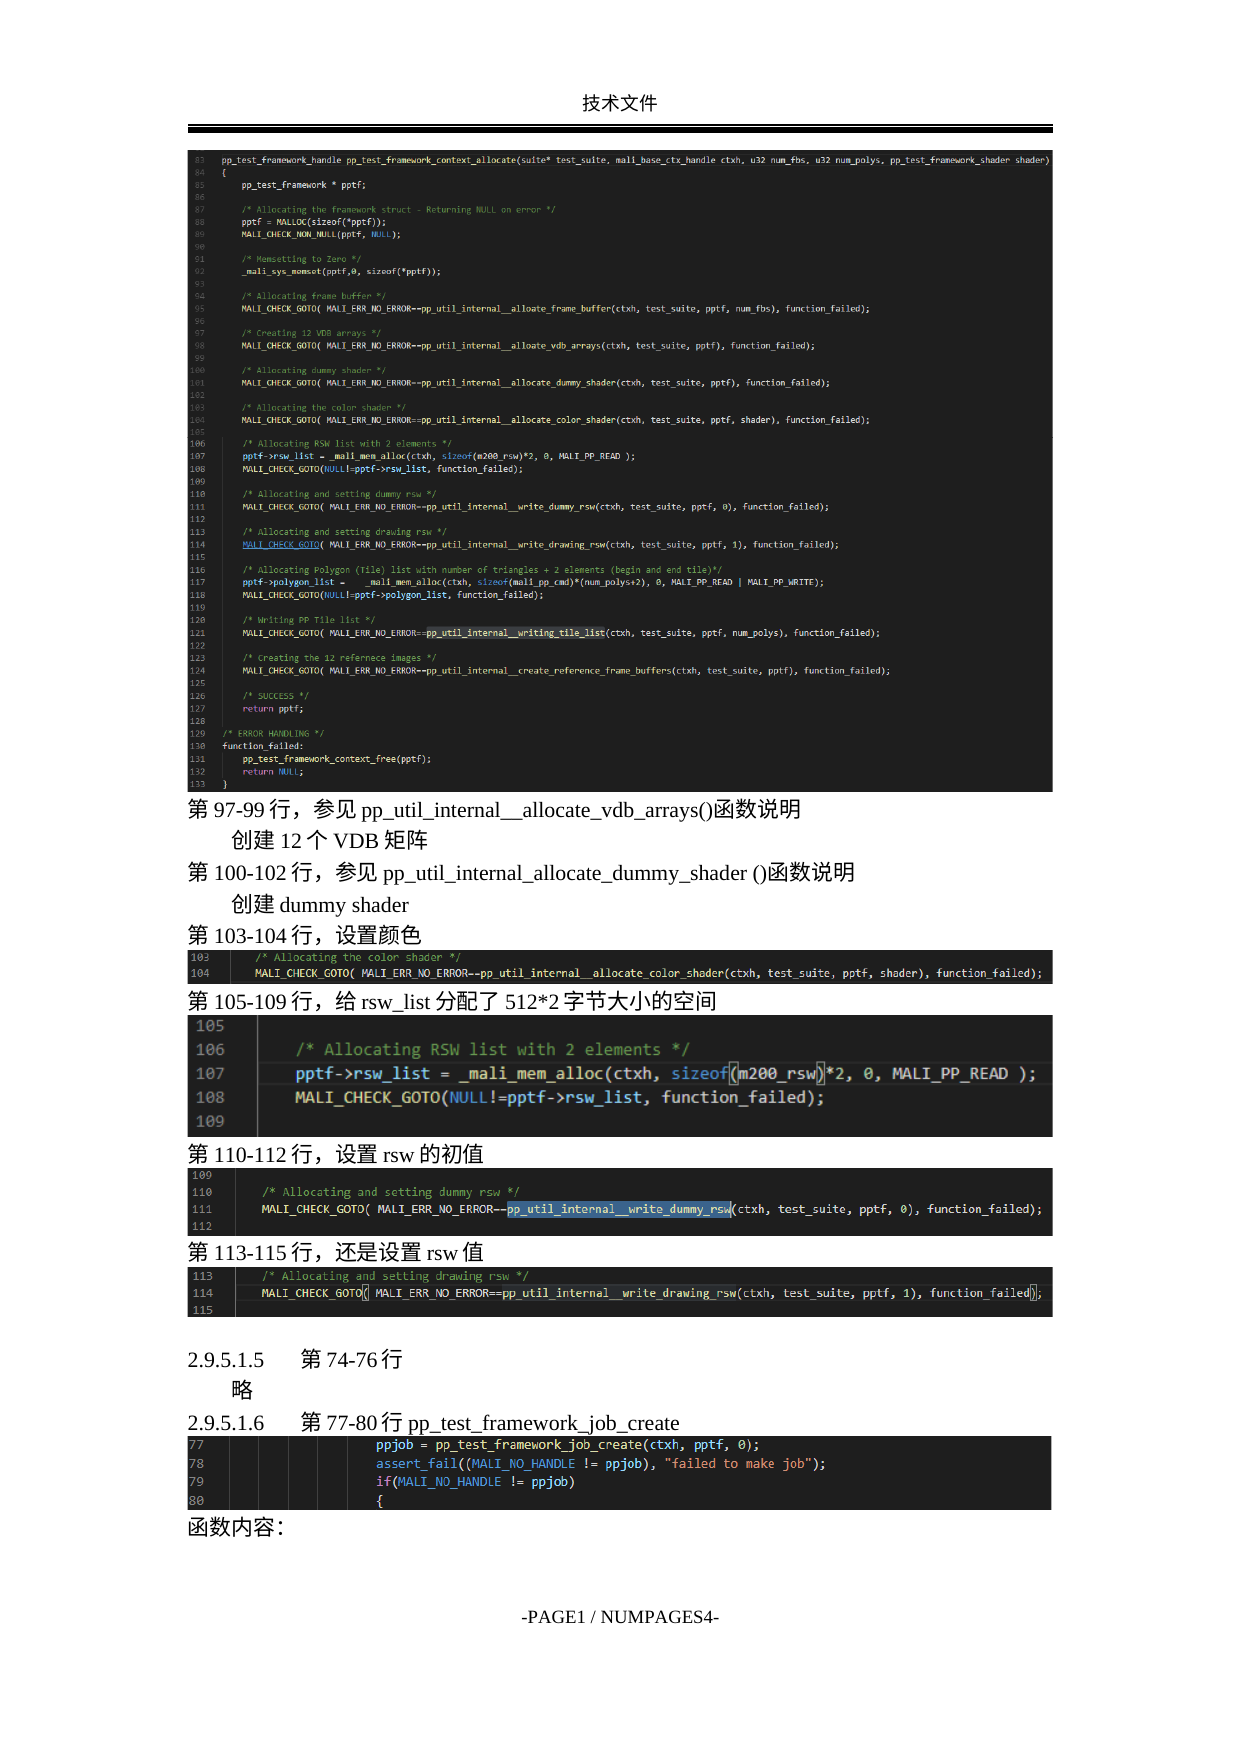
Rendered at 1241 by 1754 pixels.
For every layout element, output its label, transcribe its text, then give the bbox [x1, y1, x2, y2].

subtitle 第74-76行 [187, 1342, 1053, 1373]
text 函数内容： [187, 1509, 1053, 1541]
text 创建dummy shader [187, 887, 1053, 918]
picture [187, 1267, 1053, 1317]
text 第105-109行，给rsw_list分配了512*2字节大小的空间 [187, 984, 1053, 1015]
picture [187, 1436, 1052, 1510]
text 第103-104行，设置颜色 [187, 918, 1053, 950]
text 第100-102行，参见pp_util_internal_allocate_dummy_shader ()函数说明 [187, 855, 1053, 887]
subtitle 第77-80行pp_test_framework_job_create [187, 1405, 1053, 1437]
text 第110-112行，设置rsw的初值 [187, 1137, 1053, 1168]
picture [187, 150, 1053, 792]
picture [187, 1015, 1053, 1137]
text 第113-115行，还是设置rsw值 [187, 1236, 1053, 1267]
text 创建 12个 VDB 矩阵 [187, 823, 1053, 855]
picture [187, 1168, 1053, 1236]
text 第97-99行，参见pp_util_internal__allocate_vdb_arrays()函数说明 [187, 792, 1053, 823]
picture [187, 950, 1053, 984]
text 略 [187, 1373, 1053, 1405]
